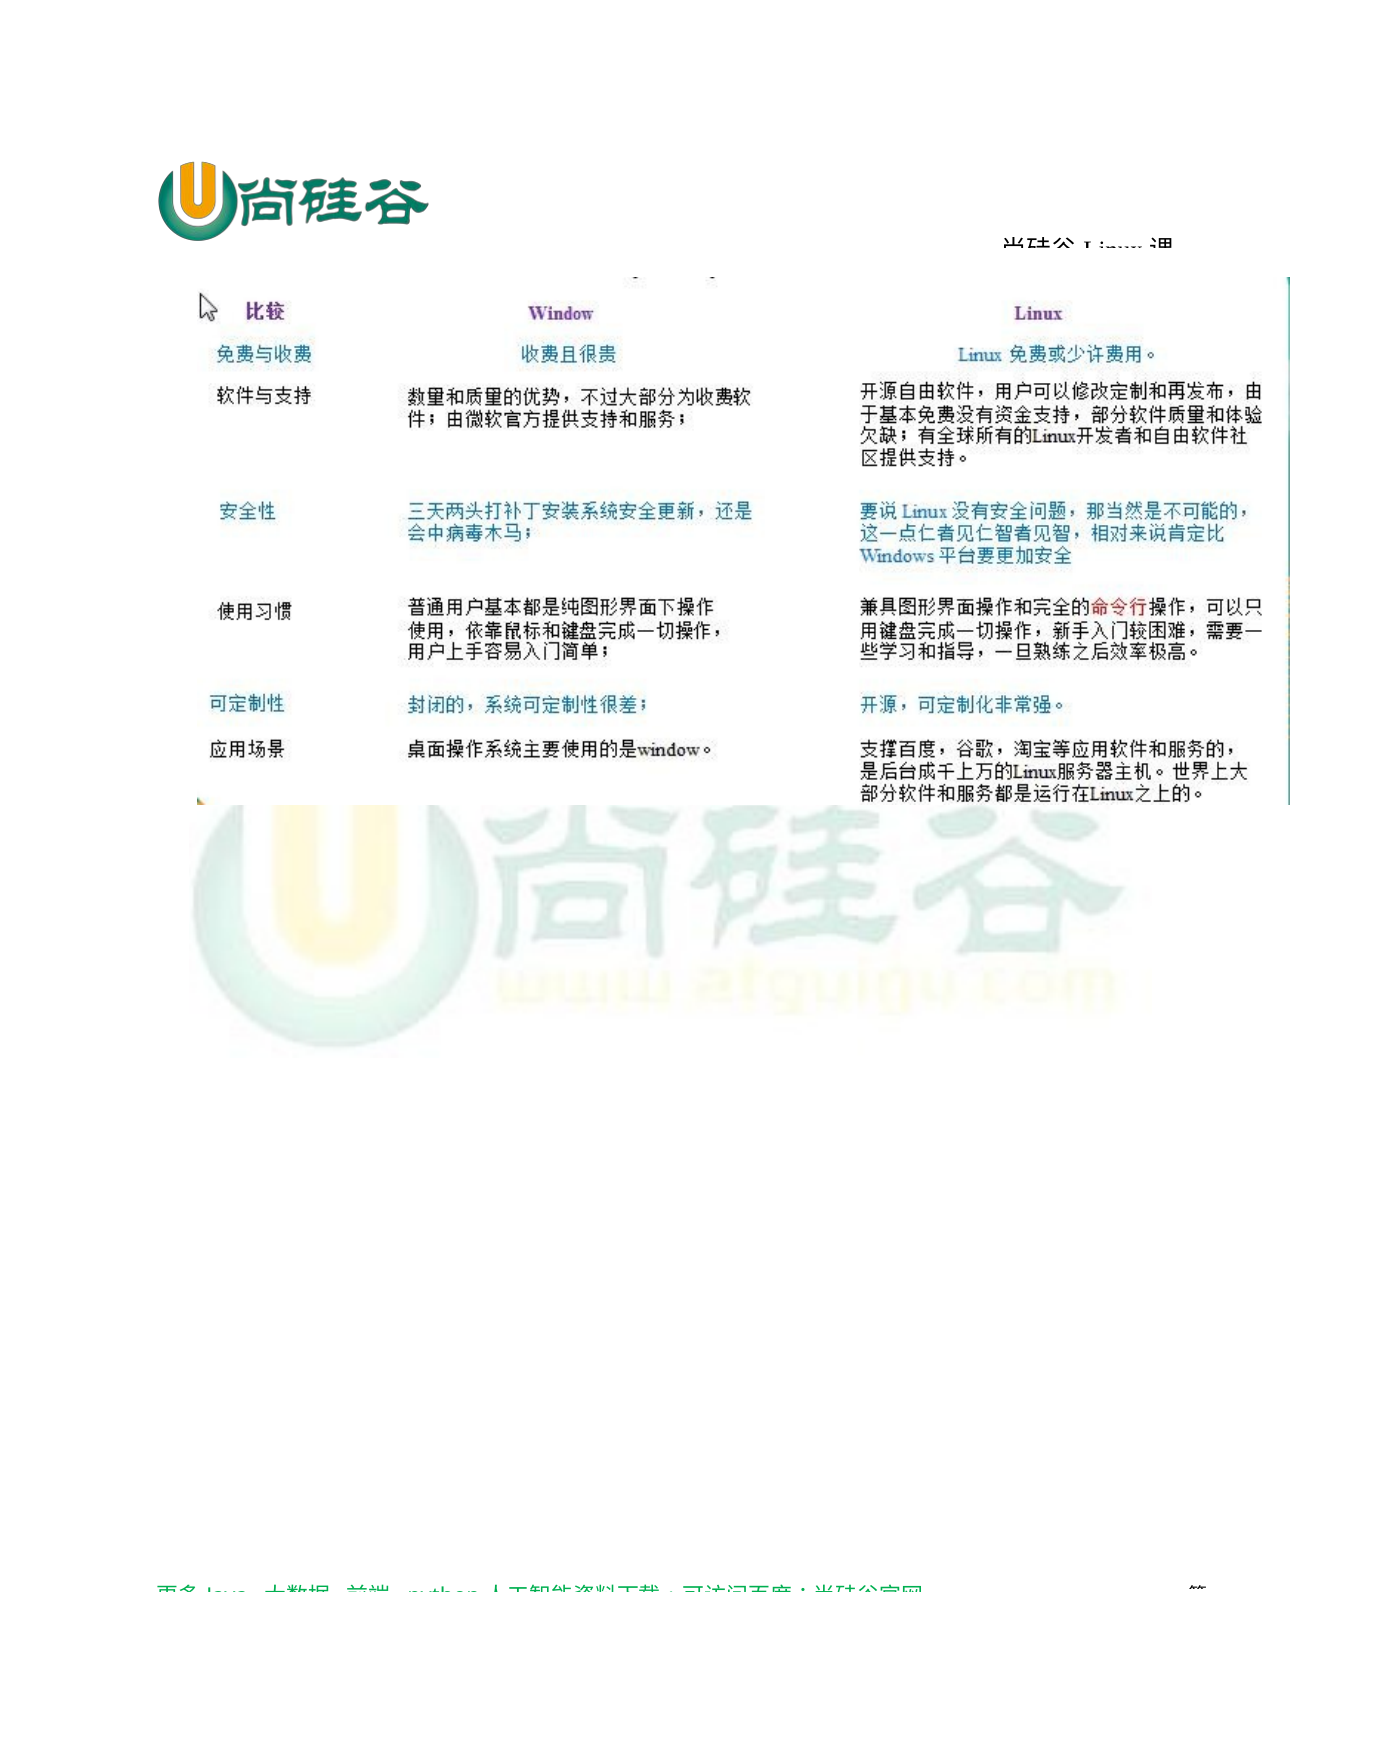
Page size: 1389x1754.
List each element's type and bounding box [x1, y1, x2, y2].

picture [147, 153, 436, 249]
picture [189, 277, 1290, 1058]
